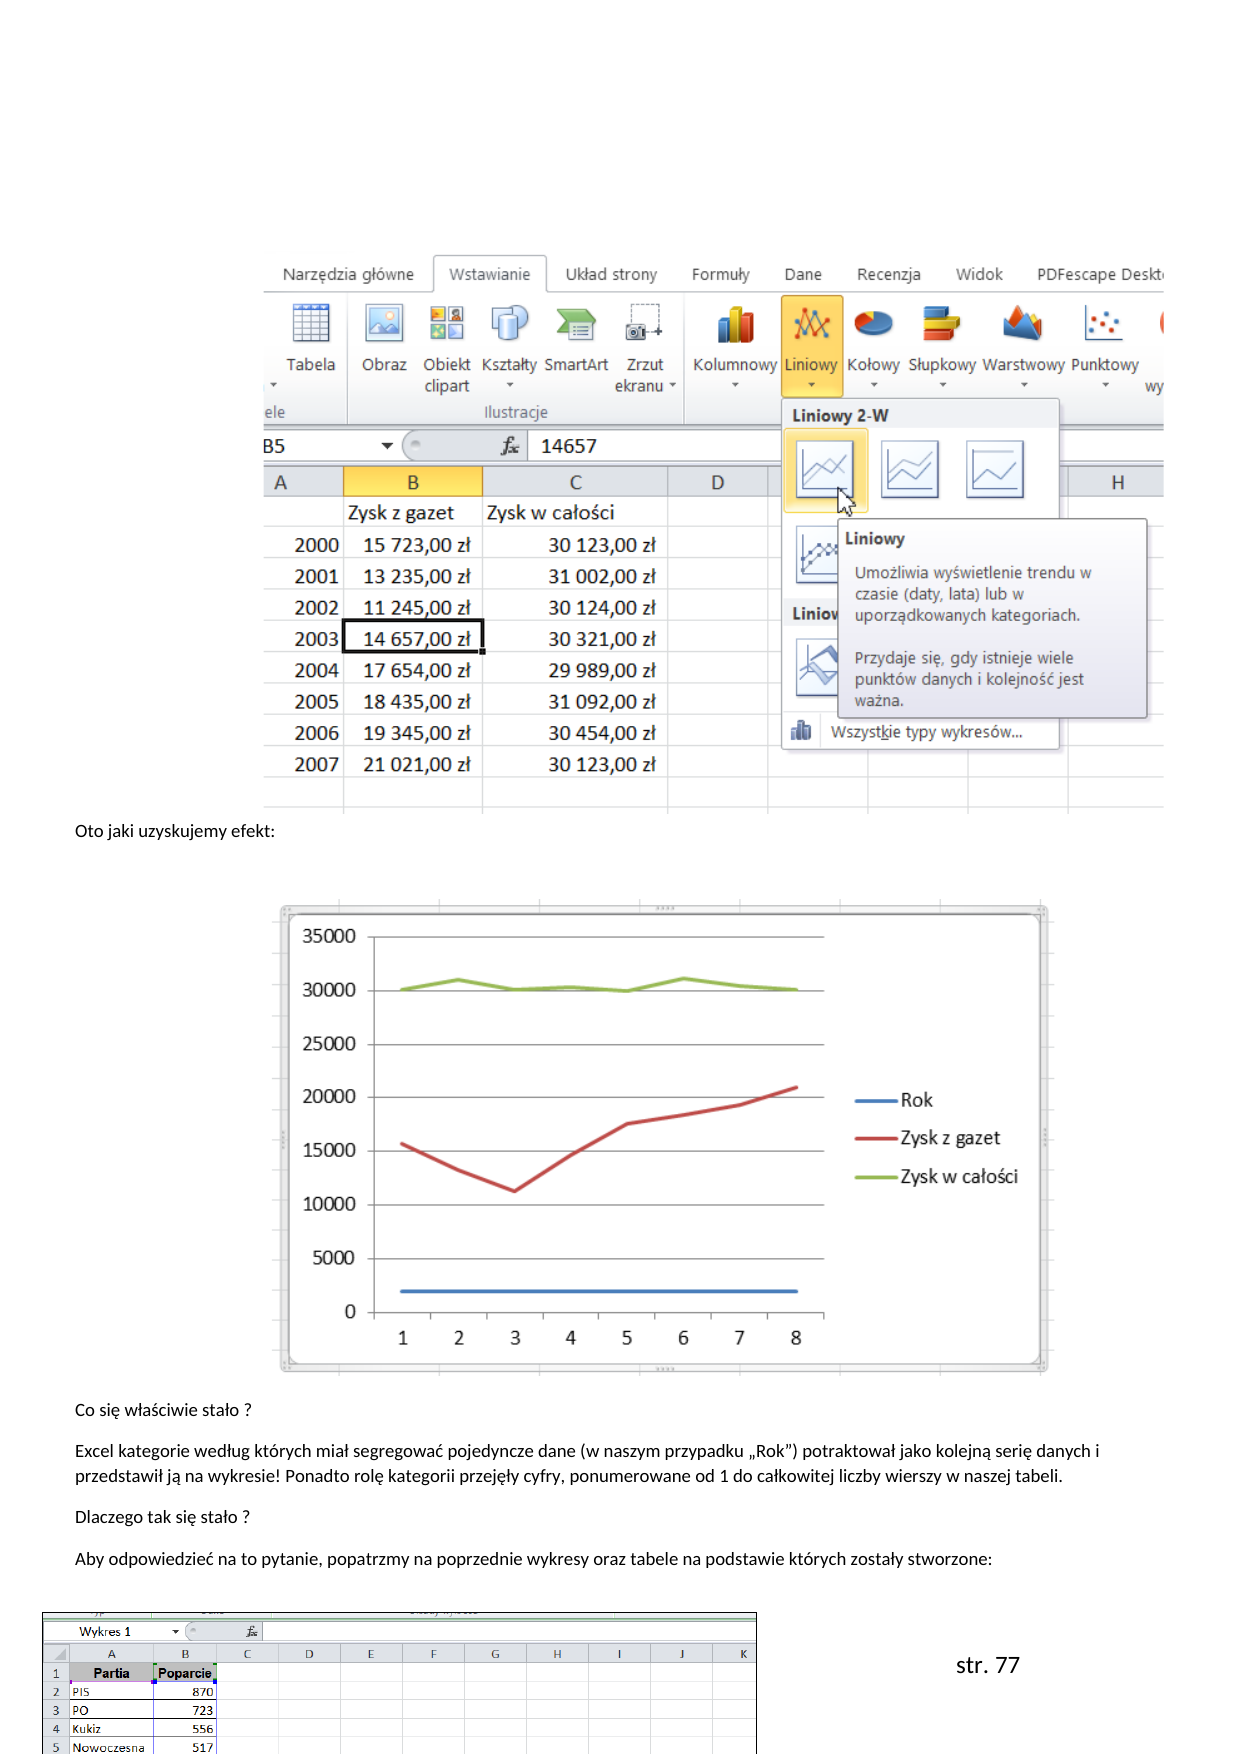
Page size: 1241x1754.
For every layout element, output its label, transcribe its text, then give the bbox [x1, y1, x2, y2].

text Aby odpowiedzieć na to pytanie, popatrzmy na poprzednie wykresy oraz tabele na podstawie których zostały stworzone: [75, 1547, 1165, 1570]
text Dlaczego tak się stało ? [75, 1506, 1165, 1529]
text Co się właściwie stało ? [75, 1398, 1165, 1421]
picture [271, 899, 1055, 1376]
picture [43, 1613, 756, 1754]
text Excel kategorie według których miał segregować pojedyncze dane (w naszym przypadku „Rok”) potraktował jako kolejną serię danych i przedstawił ją na wykresie! Ponadto rolę kategorii przejęły cyfry, ponumerowane od 1 do całkowitej liczby wierszy w naszej tabeli. [75, 1440, 1165, 1487]
picture [263, 251, 1164, 814]
text Oto jaki uzyskujemy efekt: [75, 819, 1165, 842]
